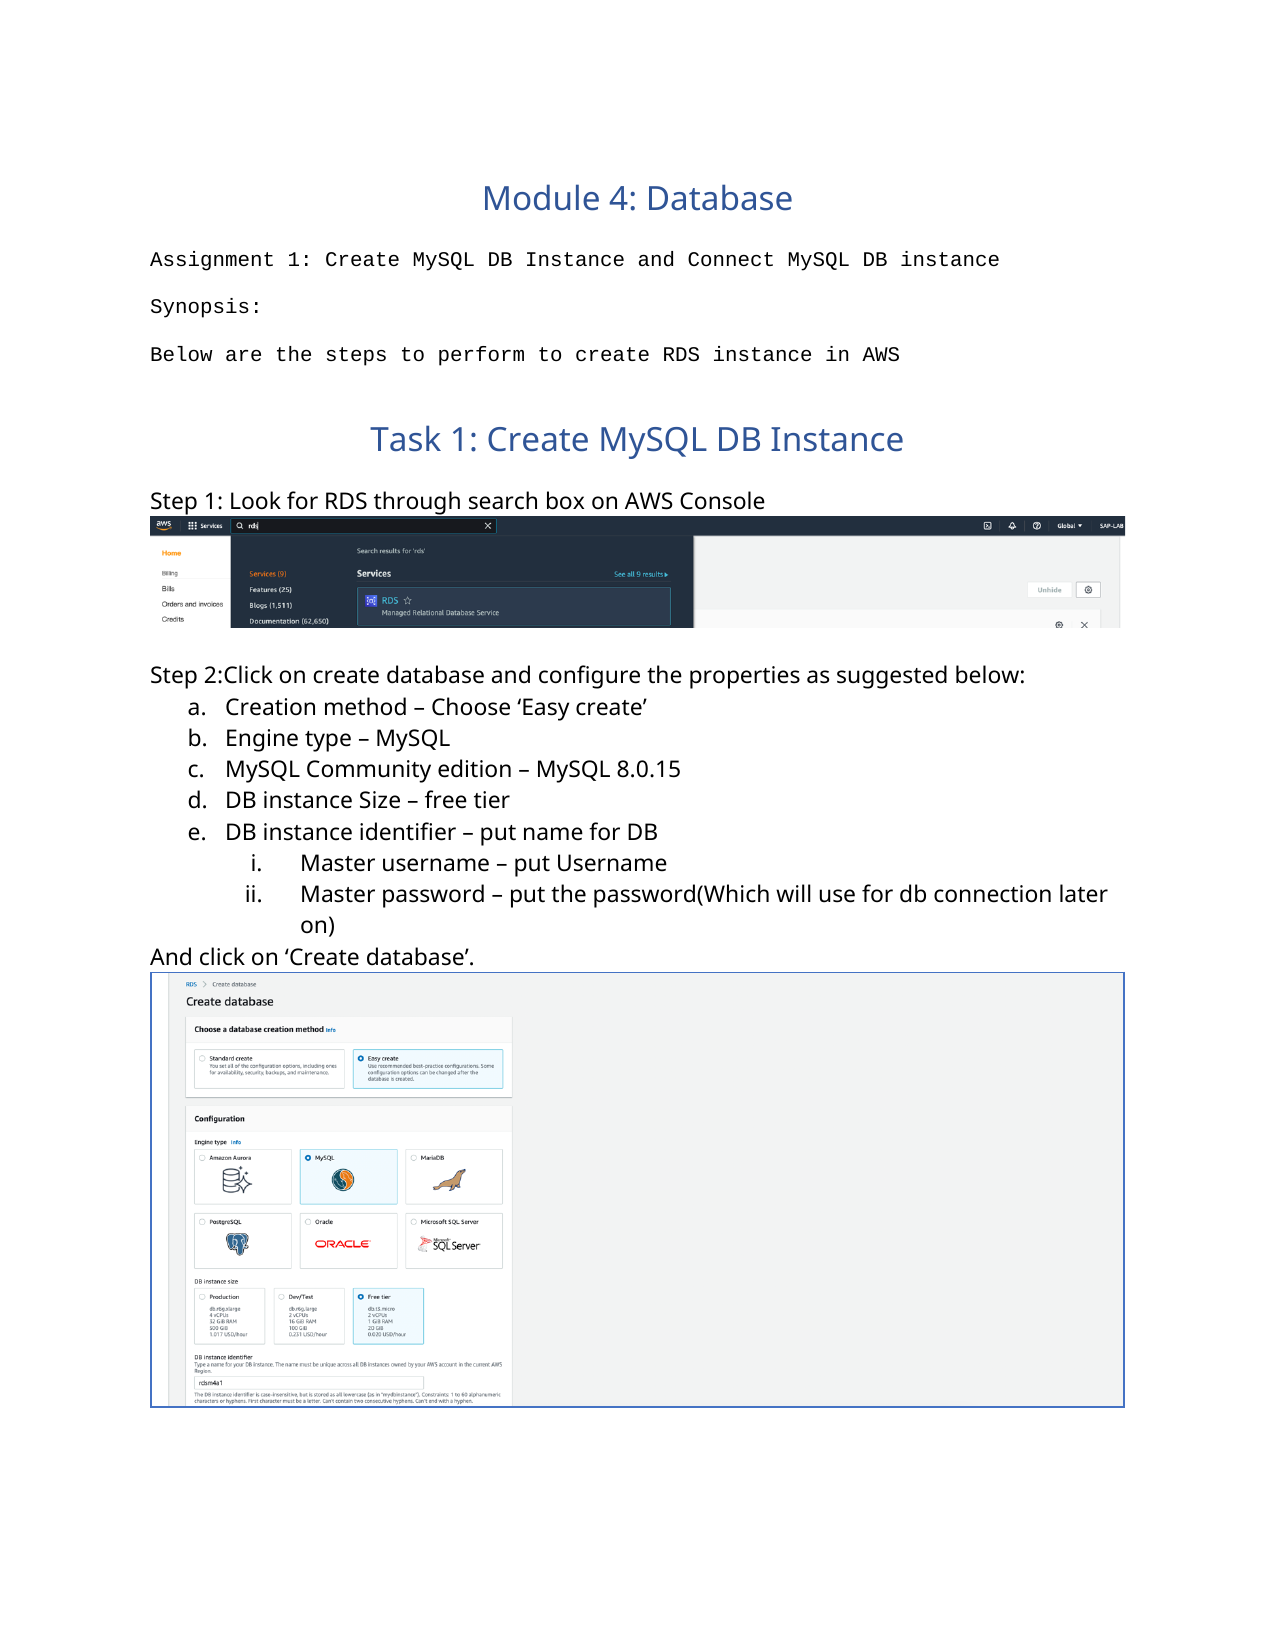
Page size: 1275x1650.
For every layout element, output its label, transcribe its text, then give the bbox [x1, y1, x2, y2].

list Master password – put the password(Which will use for db connection later on) [262, 878, 1125, 940]
list DB instance Size – free tier [187, 784, 1125, 815]
text Below are the steps to perform to create RDS instance in AWS [150, 344, 1125, 367]
picture [150, 516, 1125, 628]
text Step 1: Look for RDS through search box on AWS Console [150, 485, 1125, 516]
text Step 2:Click on create database and configure the properties as suggested below: [150, 659, 1125, 690]
list Engine type – MySQL [187, 722, 1125, 753]
subtitle Task 1: Create MySQL DB Instance [150, 416, 1125, 461]
text And click on ‘Create database’. [150, 940, 1125, 972]
list Creation method – Choose ‘Easy create’ [187, 690, 1125, 722]
text Assignment 1: Create MySQL DB Instance and Connect MySQL DB instance [150, 249, 1125, 273]
list MySQL Community edition – MySQL 8.0.15 [187, 753, 1125, 784]
subtitle Module 4: Database [150, 175, 1125, 220]
list Master username – put Username [262, 847, 1125, 878]
list DB instance identifier – put name for DB [187, 815, 1125, 847]
picture [152, 973, 1123, 1406]
text Synopsis: [150, 296, 1125, 320]
